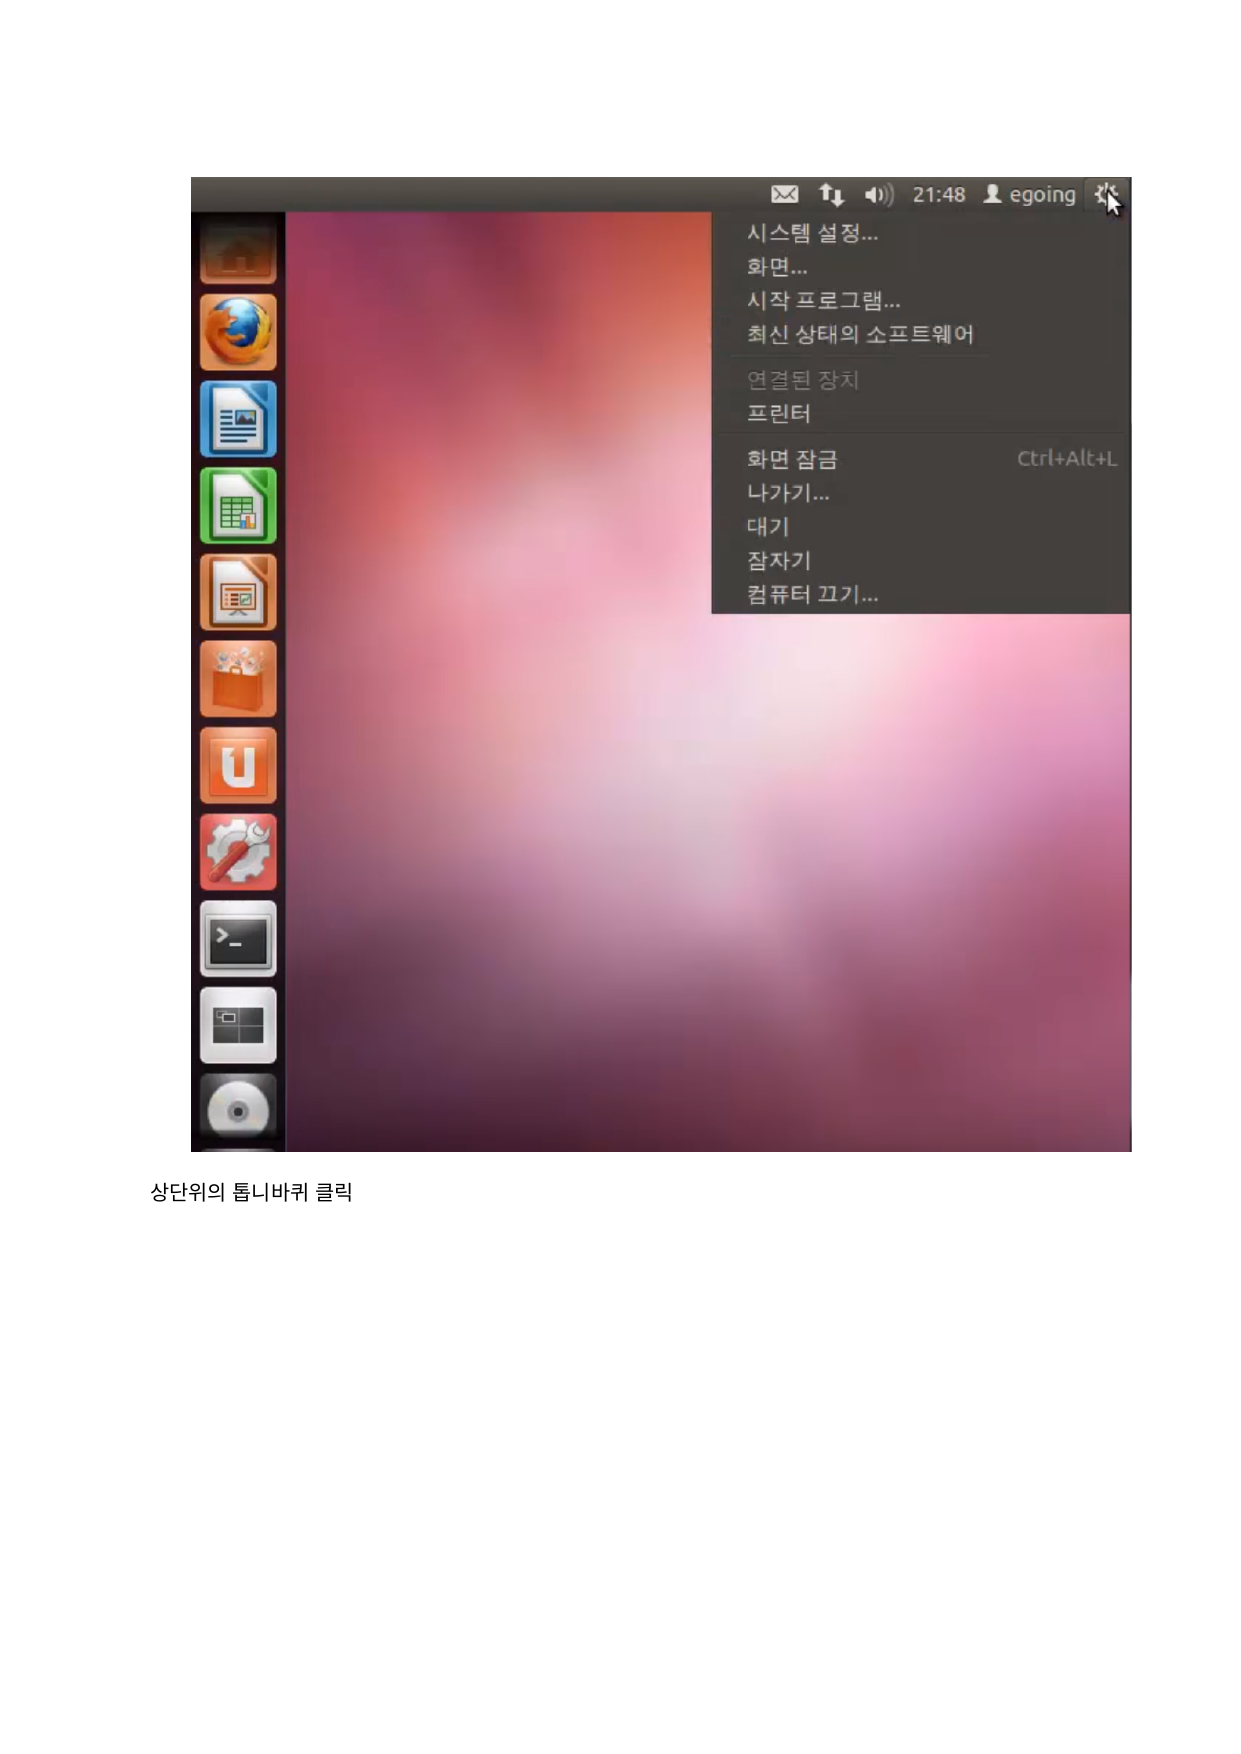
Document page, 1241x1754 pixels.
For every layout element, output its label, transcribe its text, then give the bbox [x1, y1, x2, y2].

picture [191, 177, 1132, 1152]
text 상단위의 톱니바퀴 클릭 [150, 1177, 1090, 1207]
